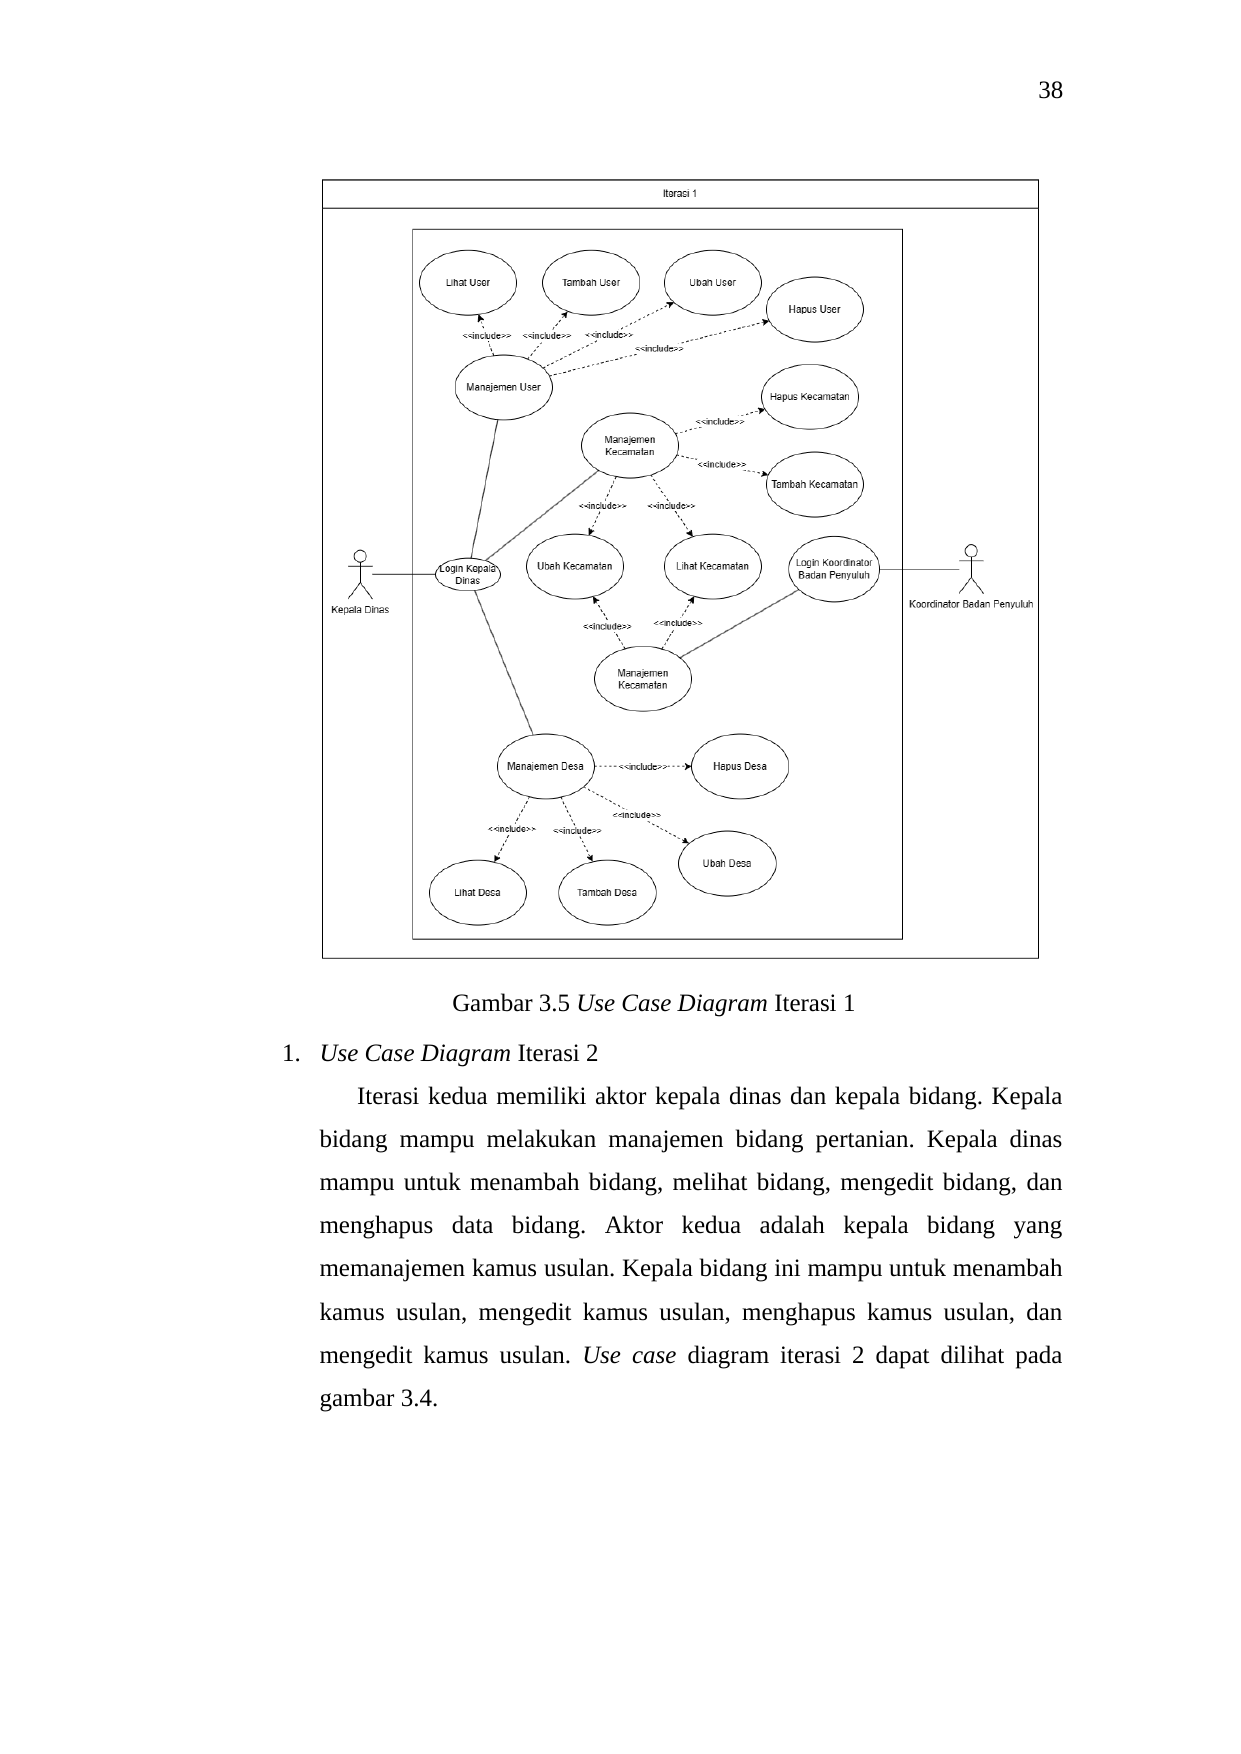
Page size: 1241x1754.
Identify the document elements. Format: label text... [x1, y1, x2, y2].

list Iterasi kedua memiliki aktor kepala dinas dan kepala bidang. Kepala bidang mampu melakukan manajemen bidang pertanian. Kepala dinas mampu untuk menambah bidang, melihat bidang, mengedit bidang, dan menghapus data bidang. Aktor kedua adalah kepala bidang yang memanajemen kamus usulan. Kepala bidang ini mampu untuk menambah kamus usulan, mengedit kamus usulan, menghapus kamus usulan, dan mengedit kamus usulan. Use case diagram iterasi 2 dapat dilihat pada gambar 3.4. [319, 1081, 1063, 1412]
picture [319, 177, 1041, 962]
list Use Case Diagram Iterasi 2 [282, 1038, 1063, 1067]
